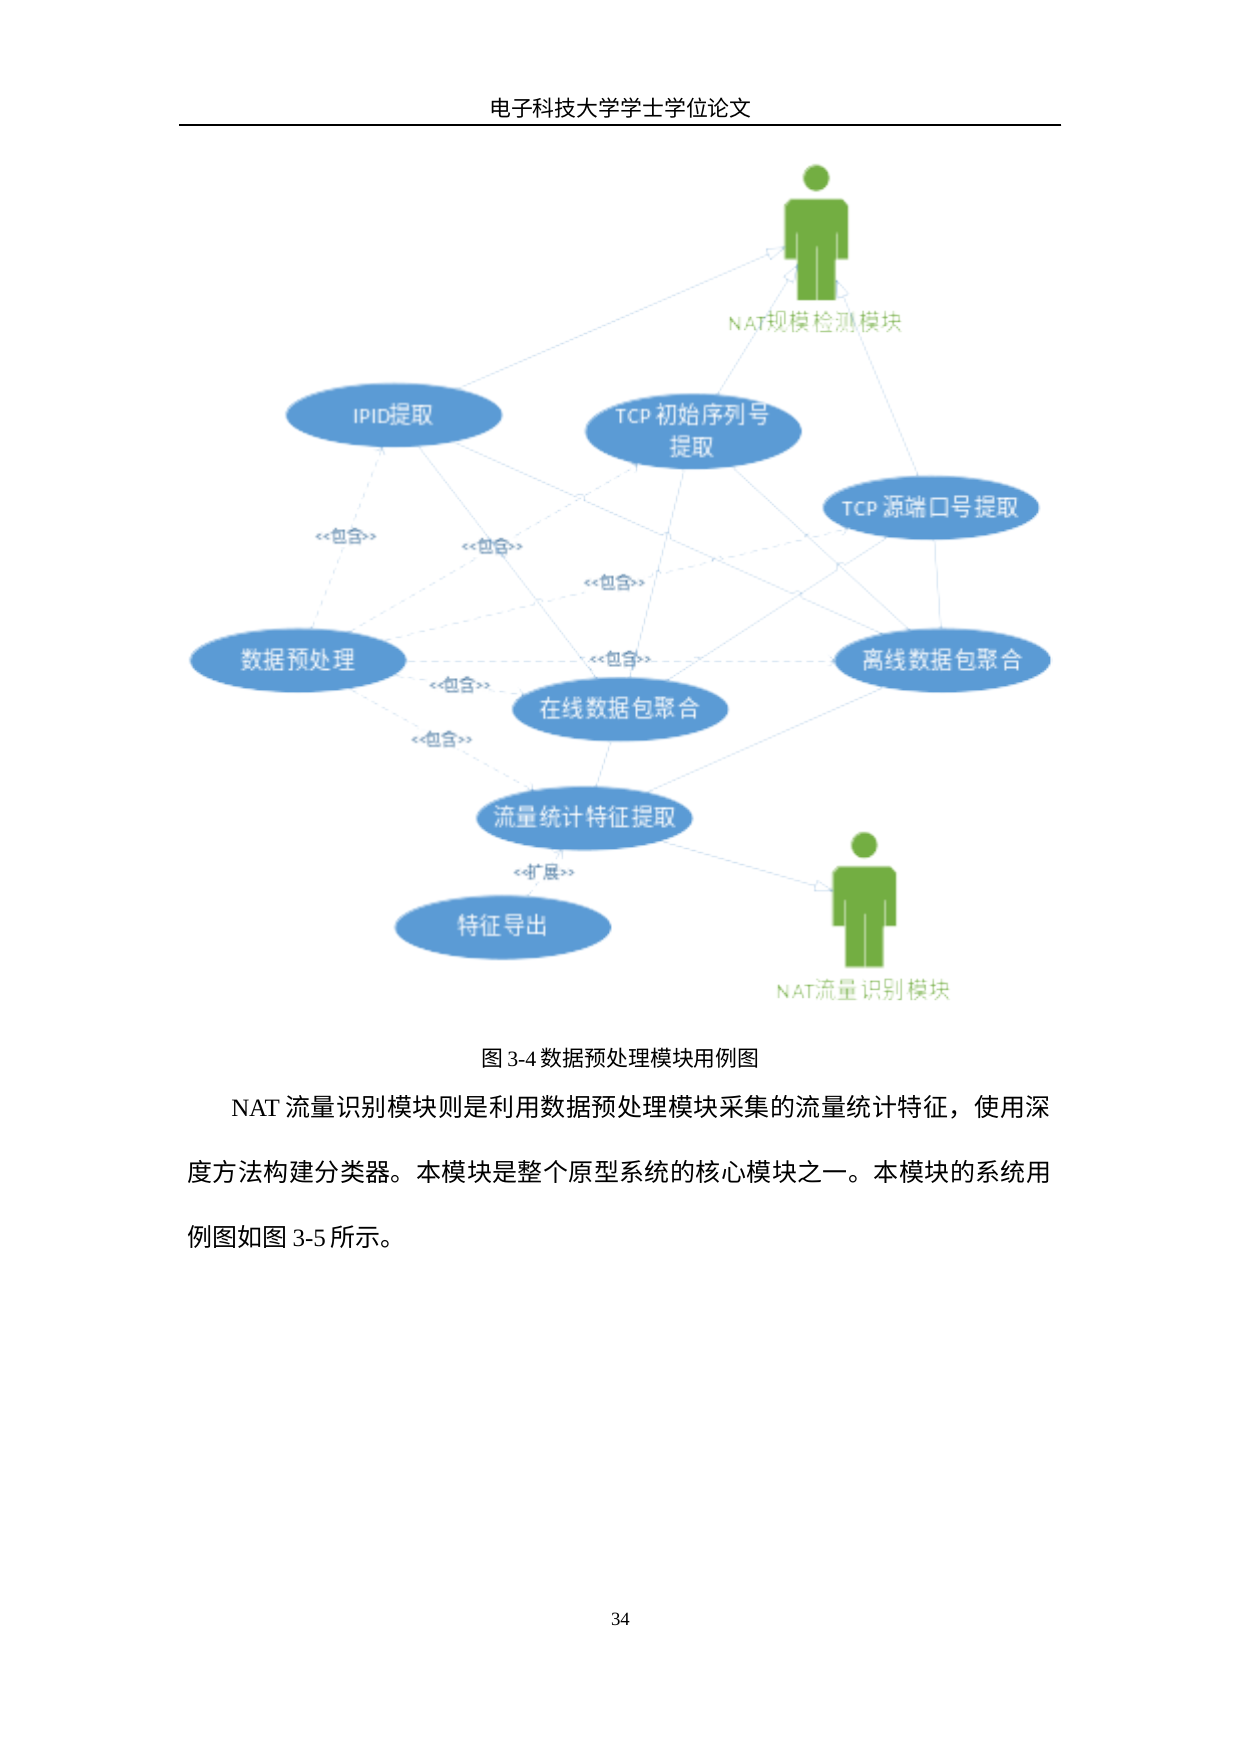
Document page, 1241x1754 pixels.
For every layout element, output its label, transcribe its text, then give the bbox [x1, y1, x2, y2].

text 图3-4数据预处理模块用例图 [187, 1040, 1053, 1073]
text NAT流量识别模块则是利用数据预处理模块采集的流量统计特征，使用深度方法构建分类器。本模块是整个原型系统的核心模块之一。本模块的系统用例图如图3-5所示。 [187, 1073, 1053, 1268]
